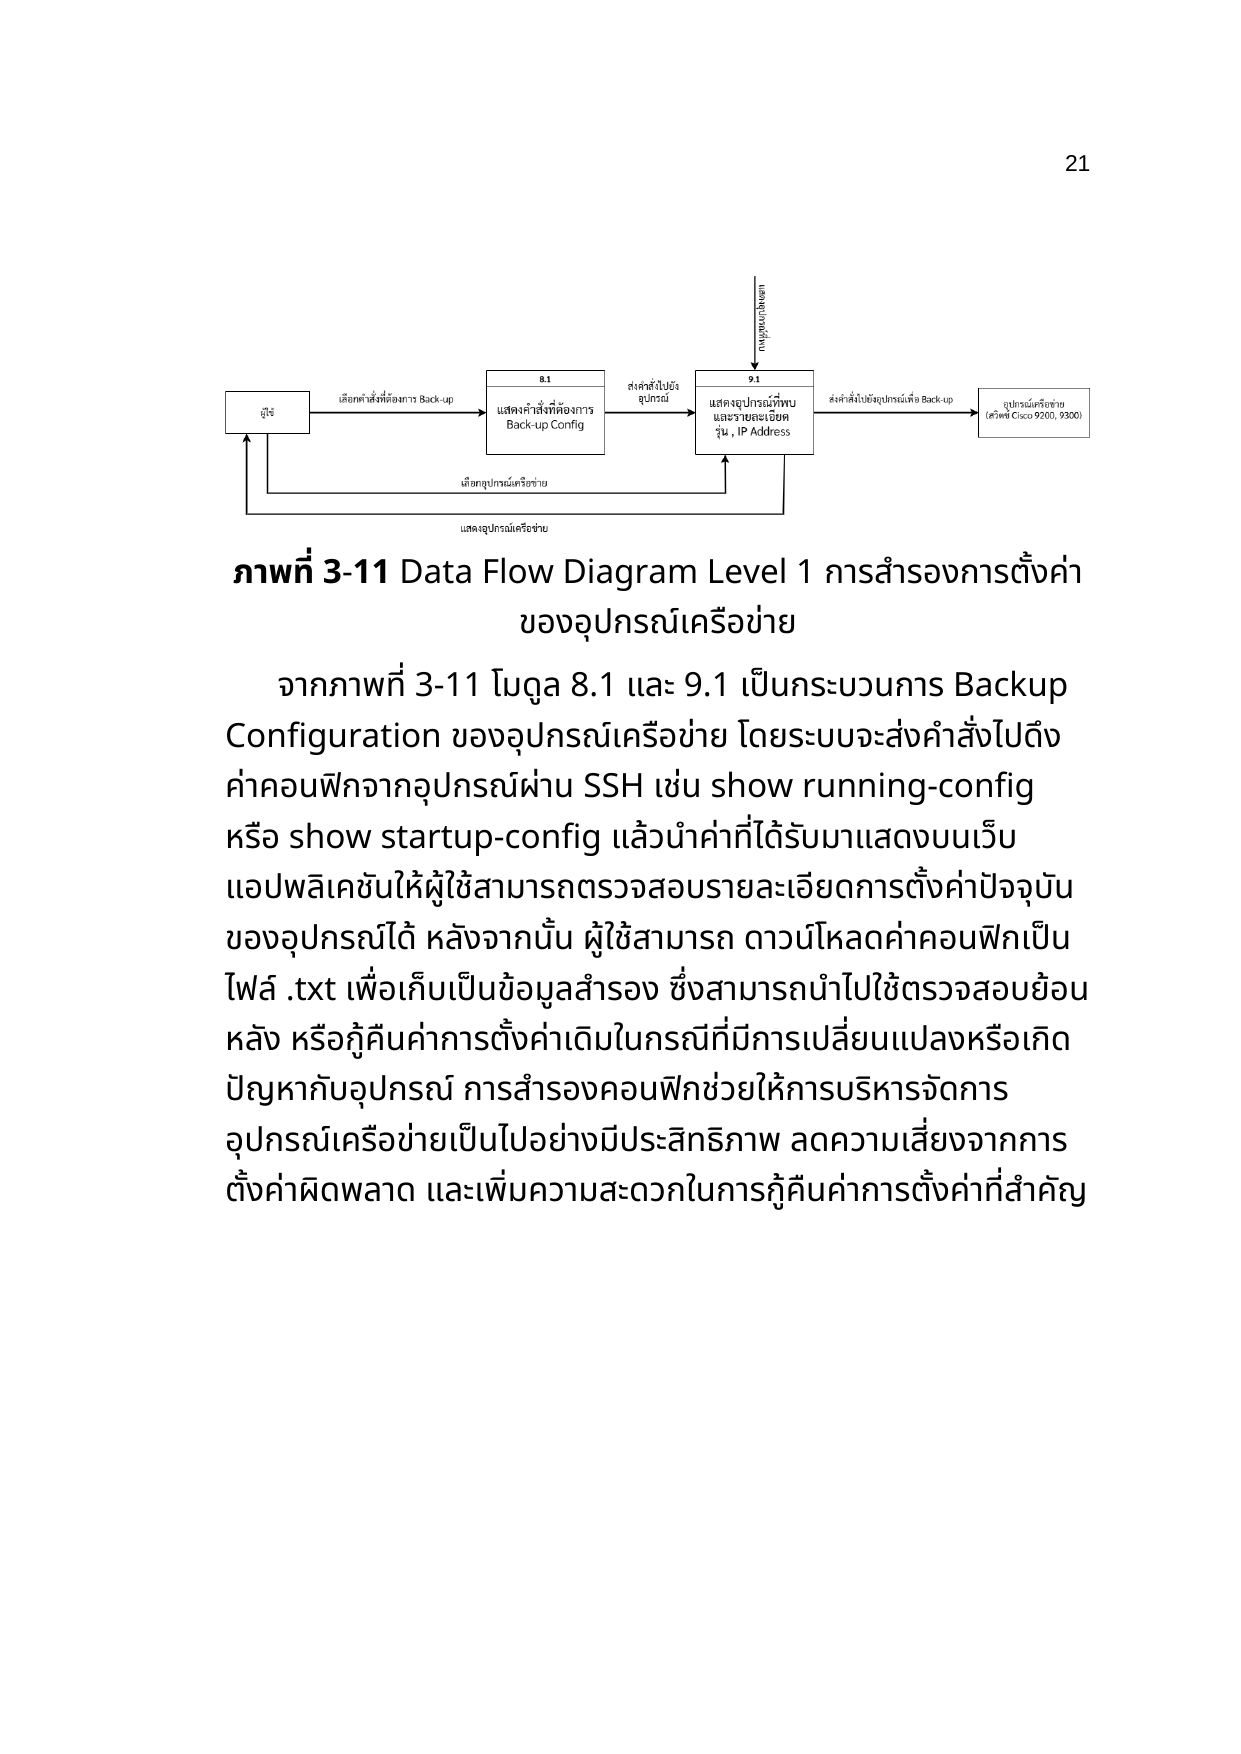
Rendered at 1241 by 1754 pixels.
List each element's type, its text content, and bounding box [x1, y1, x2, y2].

text จากภาพที่ 3-11 โมดูล 8.1 และ 9.1 เป็นกระบวนการ Backup Configuration ของอุปกรณ์เครือข่าย โดยระบบจะส่งคำสั่งไปดึงค่าคอนฟิกจากอุปกรณ์ผ่าน SSH เช่น show running-config หรือ show startup-config แล้วนำค่าที่ได้รับมาแสดงบนเว็บแอปพลิเคชันให้ผู้ใช้สามารถตรวจสอบรายละเอียดการตั้งค่าปัจจุบันของอุปกรณ์ได้ หลังจากนั้น ผู้ใช้สามารถ ดาวน์โหลดค่าคอนฟิกเป็นไฟล์ .txt เพื่อเก็บเป็นข้อมูลสำรอง ซึ่งสามารถนำไปใช้ตรวจสอบย้อนหลัง หรือกู้คืนค่าการตั้งค่าเดิมในกรณีที่มีการเปลี่ยนแปลงหรือเกิดปัญหากับอุปกรณ์ การสำรองคอนฟิกช่วยให้การบริหารจัดการอุปกรณ์เครือข่ายเป็นไปอย่างมีประสิทธิภาพ ลดความเสี่ยงจากการตั้งค่าผิดพลาด และเพิ่มความสะดวกในการกู้คืนค่าการตั้งค่าที่สำคัญ [225, 661, 1090, 1217]
picture [225, 270, 1090, 535]
text ภาพที่ 3-11 Data Flow Diagram Level 1 การสำรองการตั้งค่าของอุปกรณ์เครือข่าย [225, 547, 1090, 648]
